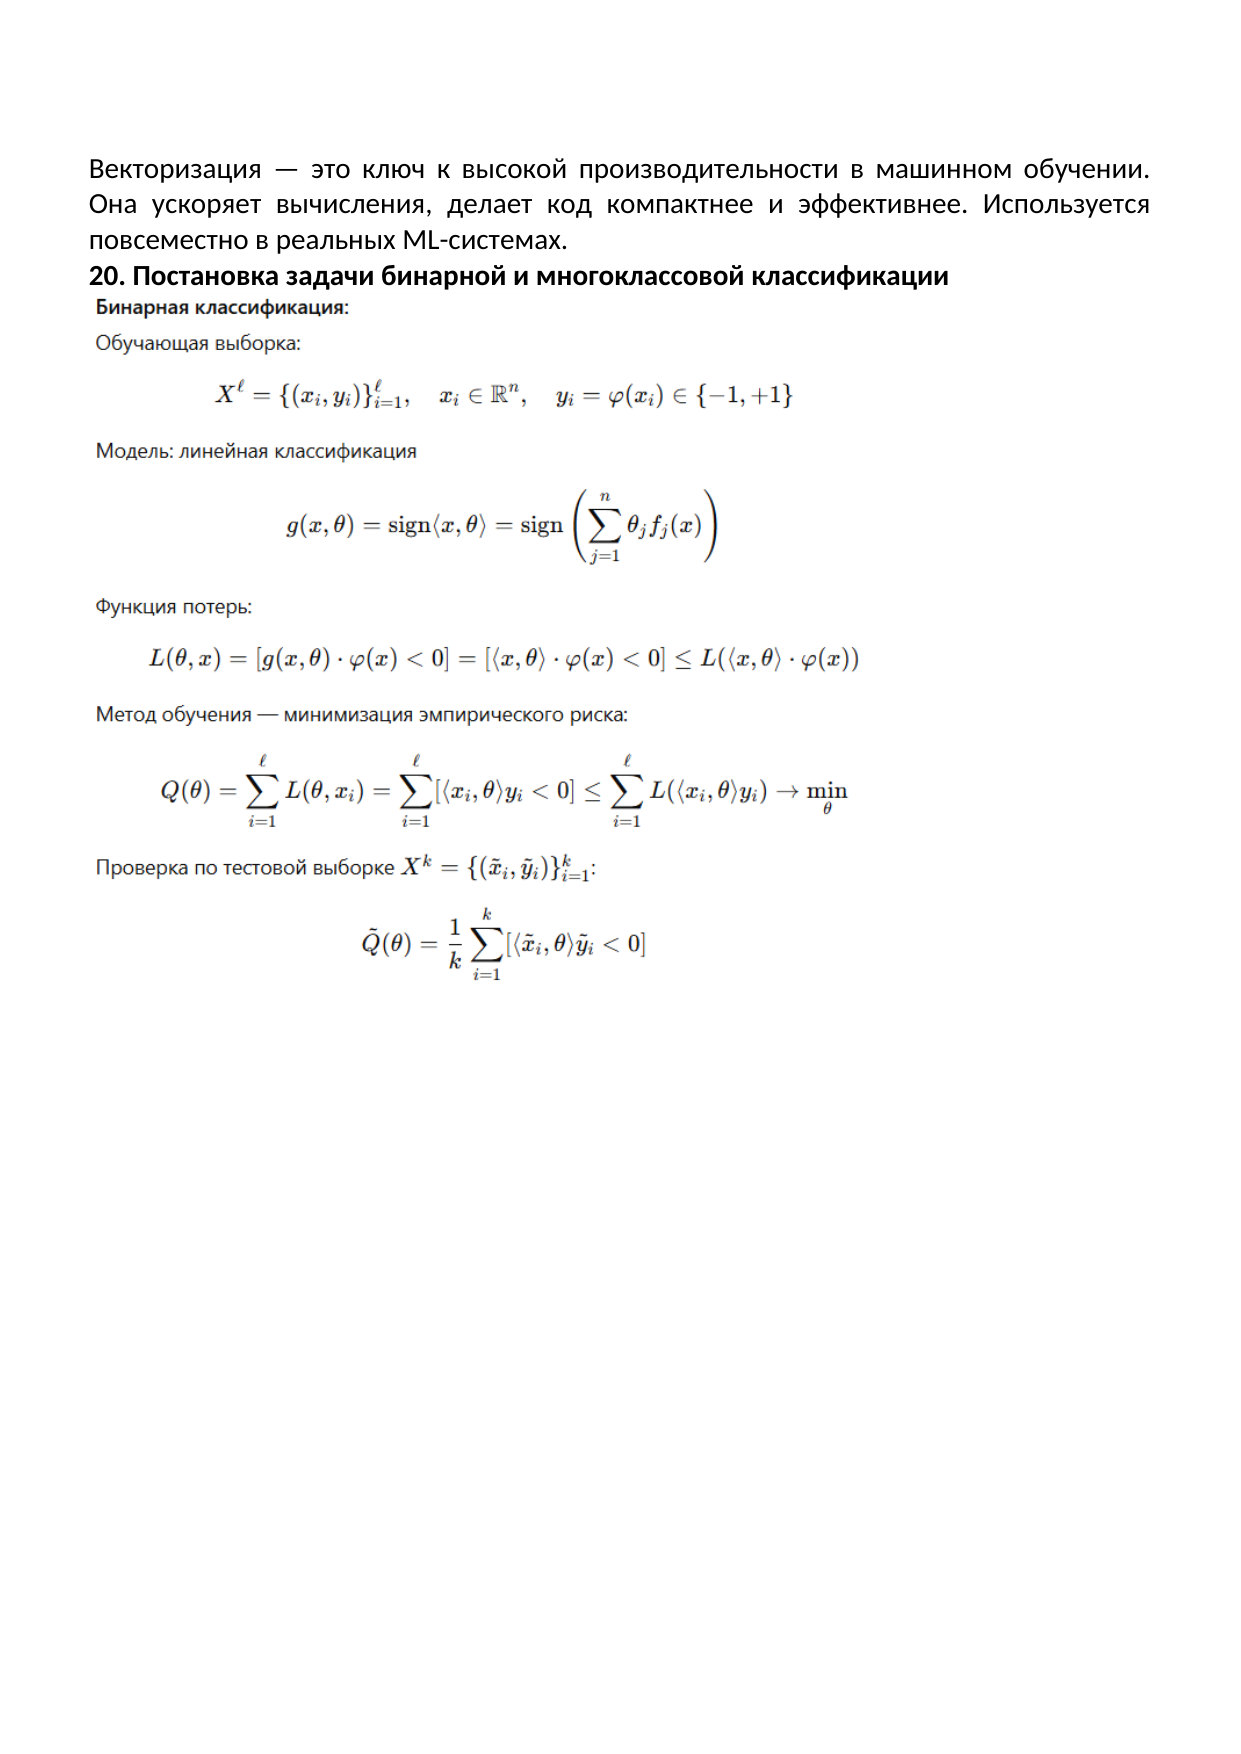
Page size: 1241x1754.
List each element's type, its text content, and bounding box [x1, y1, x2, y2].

picture [88, 292, 888, 994]
list Векторизация — это ключ к высокой производительности в машинном обучении. Она ускоряет вычисления, делает код компактнее и эффективнее. Используется повсеместно в реальных ML-системах. [88, 150, 1152, 257]
list 20. Постановка задачи бинарной и многоклассовой классификации [88, 257, 1152, 292]
